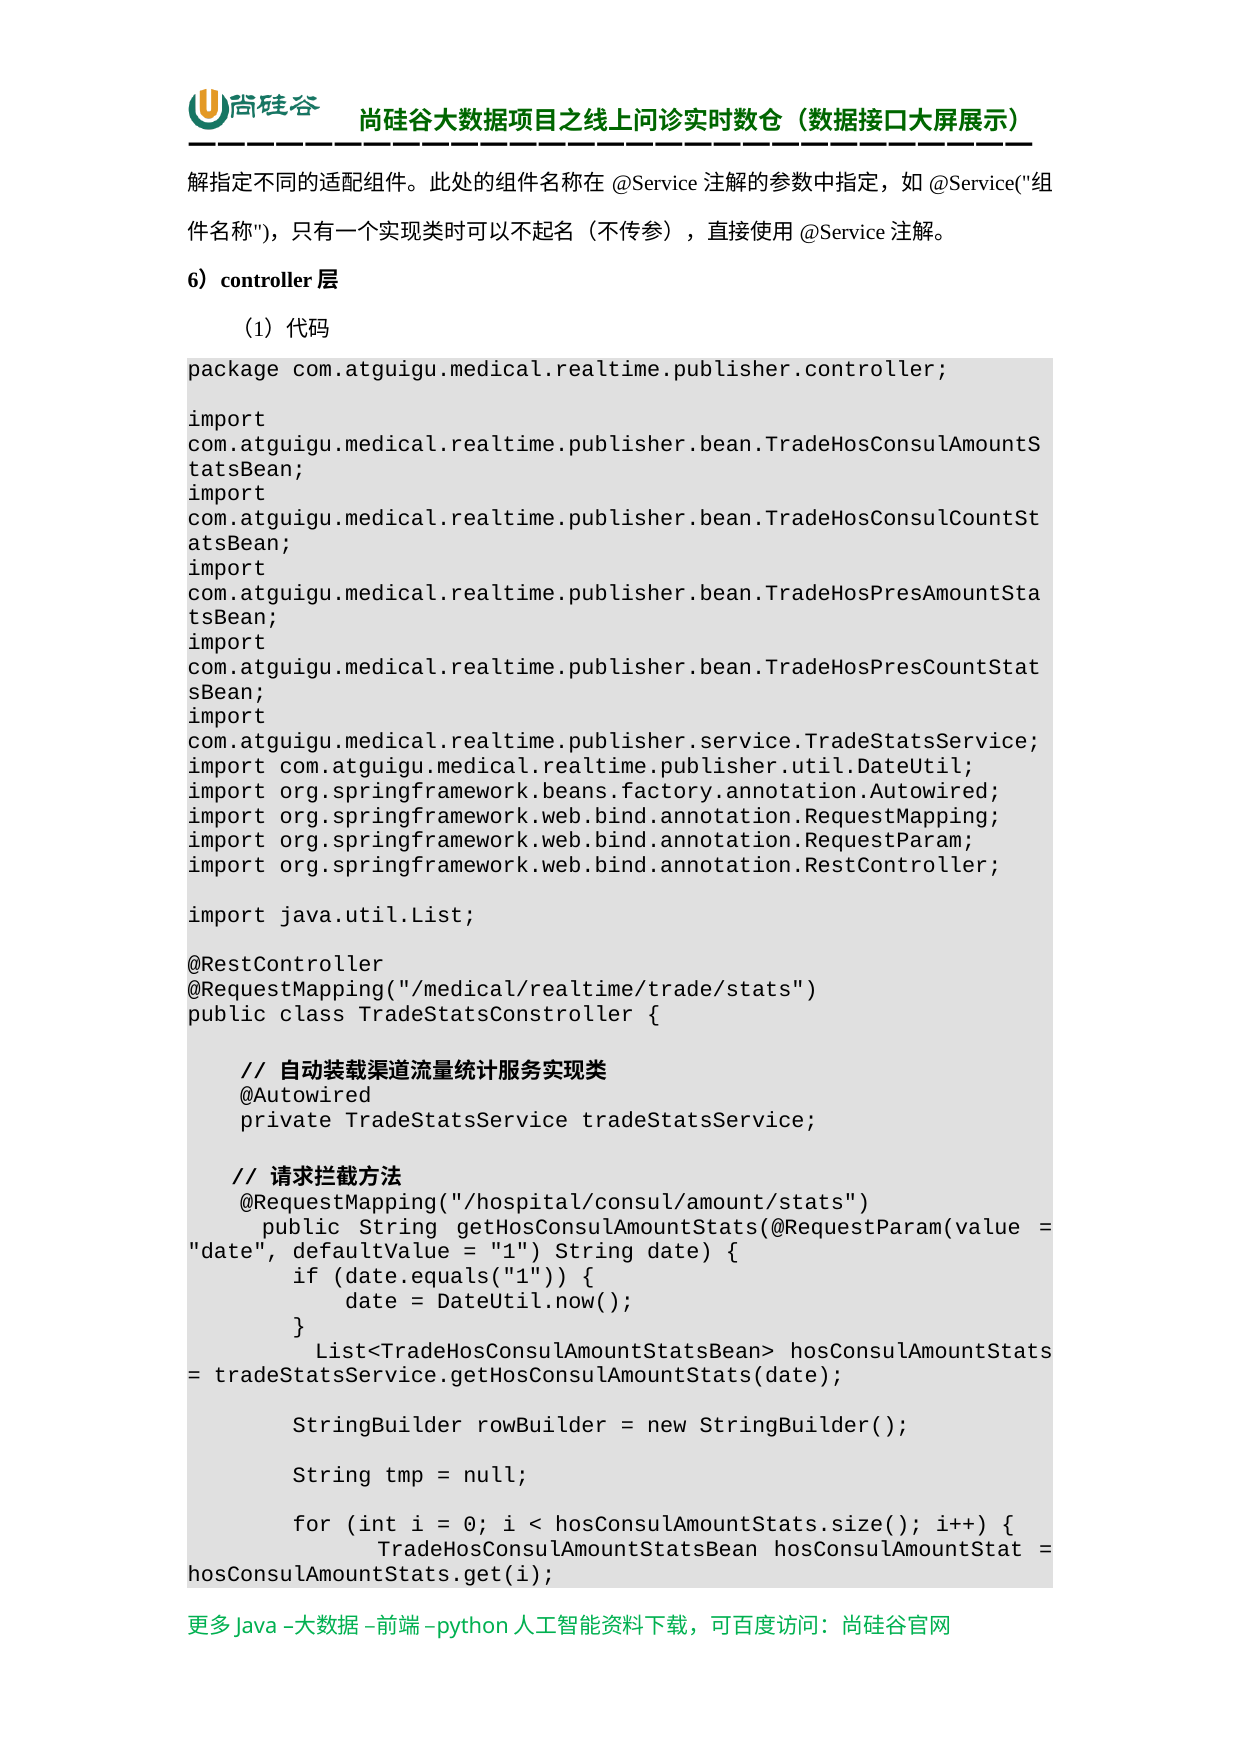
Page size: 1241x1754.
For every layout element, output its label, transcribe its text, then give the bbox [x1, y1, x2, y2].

text import com.atguigu.medical.realtime.publisher.bean.TradeHosPresAmountStatsBean; [187, 557, 1053, 631]
text String tmp = null; [187, 1464, 1053, 1488]
text （1）代码 [187, 310, 1053, 343]
text import java.util.List; [187, 904, 1053, 929]
text } [187, 1315, 1053, 1340]
text import org.springframework.web.bind.annotation.RestController; [187, 854, 1053, 879]
text @RestController [187, 953, 1053, 978]
text package com.atguigu.medical.realtime.publisher.controller; [187, 358, 1053, 383]
text import org.springframework.web.bind.annotation.RequestParam; [187, 829, 1053, 854]
text for (int i = 0; i < hosConsulAmountStats.size(); i++) { [187, 1513, 1053, 1538]
text import com.atguigu.medical.realtime.publisher.bean.TradeHosConsulCountStatsBean; [187, 482, 1053, 557]
text StringBuilder rowBuilder = new StringBuilder(); [187, 1414, 1053, 1439]
text public String getHosConsulAmountStats(@RequestParam(value = "date", defaultValue = "1") String date) { [187, 1216, 1053, 1265]
text import com.atguigu.medical.realtime.publisher.service.TradeStatsService; [187, 706, 1053, 755]
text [187, 165, 1053, 246]
text date = DateUtil.now(); [187, 1290, 1053, 1315]
text // 请求拦截方法 [187, 1159, 1053, 1191]
text public class TradeStatsConstroller { [187, 1003, 1053, 1028]
text import com.atguigu.medical.realtime.publisher.bean.TradeHosPresCountStatsBean; [187, 631, 1053, 706]
text @RequestMapping("/hospital/consul/amount/stats") [187, 1191, 1053, 1216]
picture [187, 88, 320, 130]
text @RequestMapping("/medical/realtime/trade/stats") [187, 978, 1053, 1003]
text @Autowired [187, 1085, 1053, 1109]
text import org.springframework.web.bind.annotation.RequestMapping; [187, 805, 1053, 829]
text if (date.equals("1")) { [187, 1265, 1053, 1290]
text import com.atguigu.medical.realtime.publisher.bean.TradeHosConsulAmountStatsBean; [187, 408, 1053, 482]
text List<TradeHosConsulAmountStatsBean> hosConsulAmountStats = tradeStatsService.getHosConsulAmountStats(date); [187, 1340, 1053, 1389]
text TradeHosConsulAmountStatsBean hosConsulAmountStat = hosConsulAmountStats.get(i); [187, 1538, 1053, 1588]
text import org.springframework.beans.factory.annotation.Autowired; [187, 780, 1053, 805]
text import com.atguigu.medical.realtime.publisher.util.DateUtil; [187, 755, 1053, 780]
text 6）controller 层 [187, 262, 1053, 294]
text private TradeStatsService tradeStatsService; [187, 1109, 1053, 1134]
text // 自动装载渠道流量统计服务实现类 [187, 1053, 1053, 1085]
